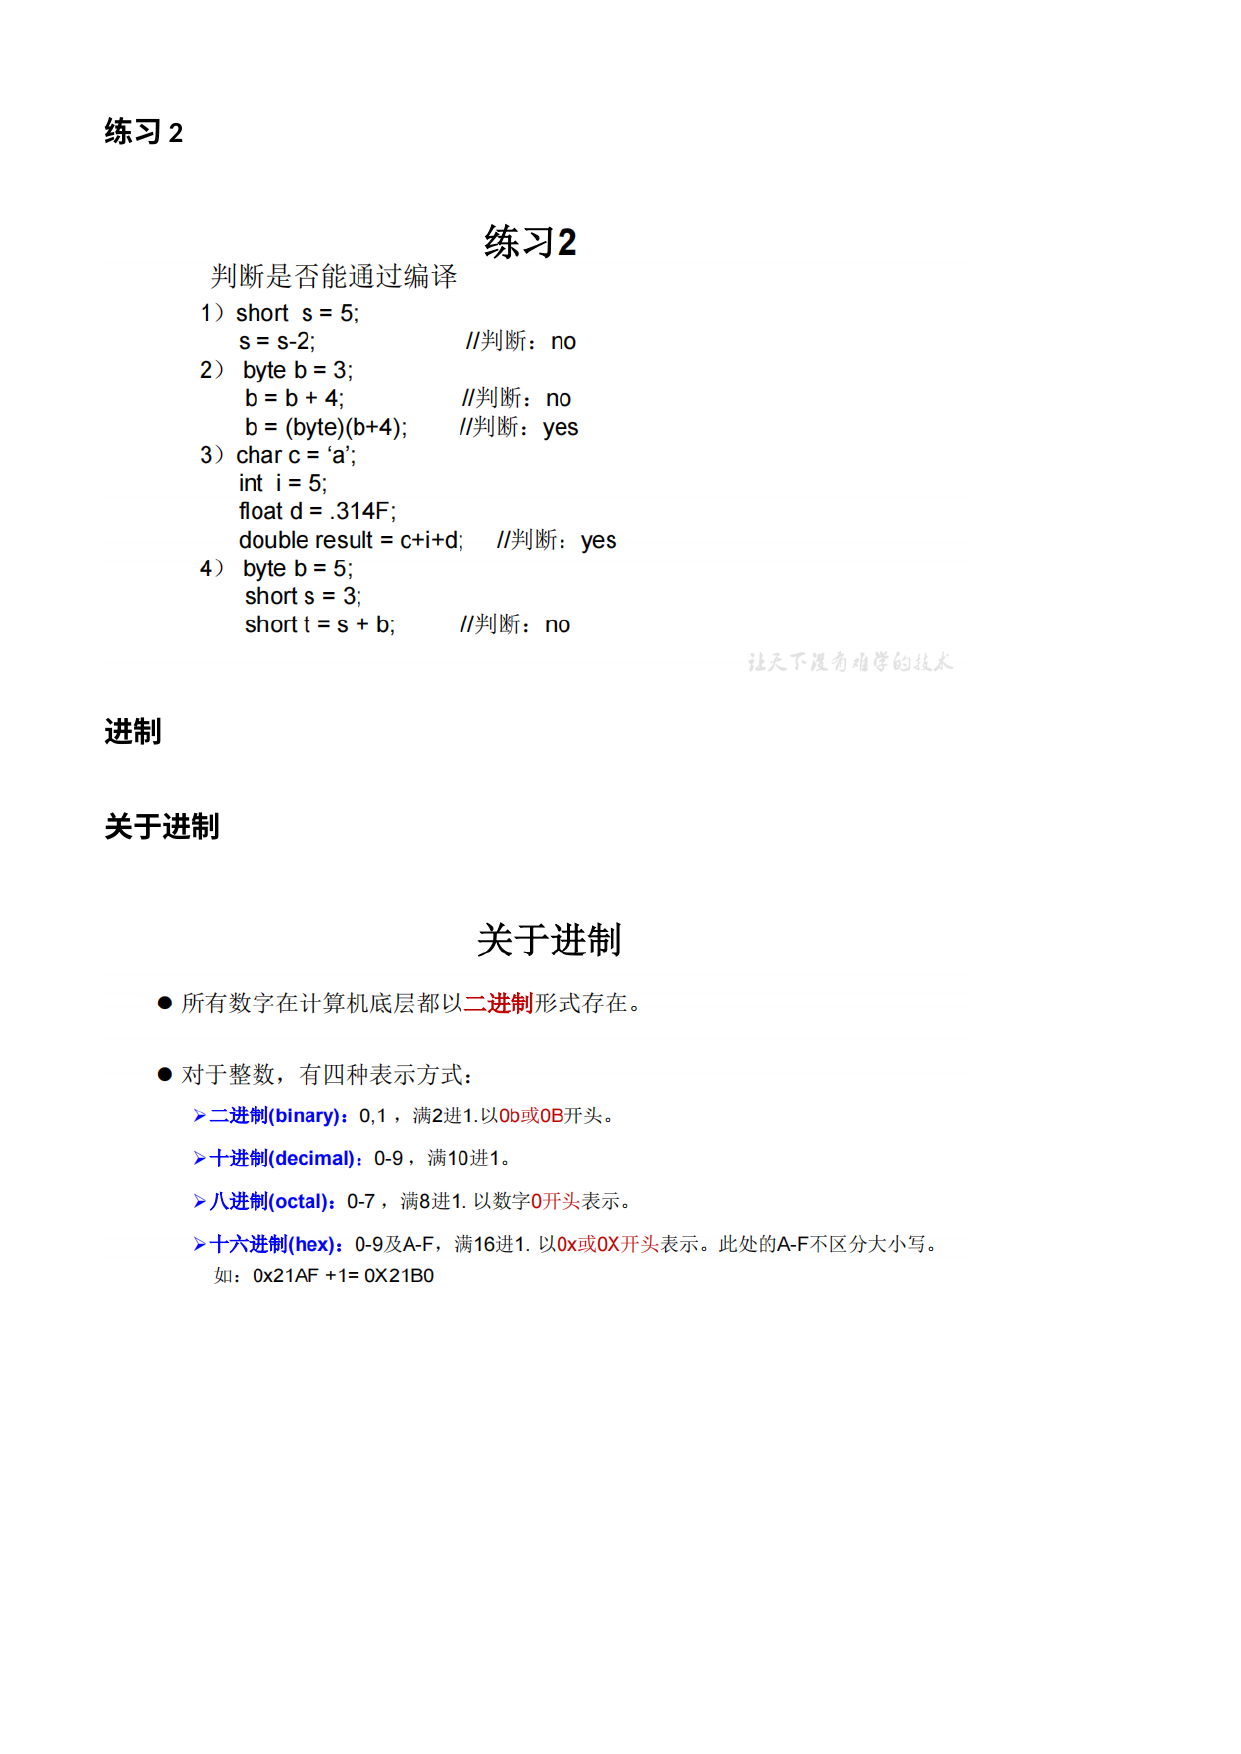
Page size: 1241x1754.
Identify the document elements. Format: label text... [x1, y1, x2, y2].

subtitle 进制 [104, 708, 1155, 751]
subtitle 关于进制 [104, 804, 1155, 846]
subtitle 练习2 [104, 108, 1155, 151]
picture [104, 204, 969, 680]
picture [104, 899, 970, 1325]
